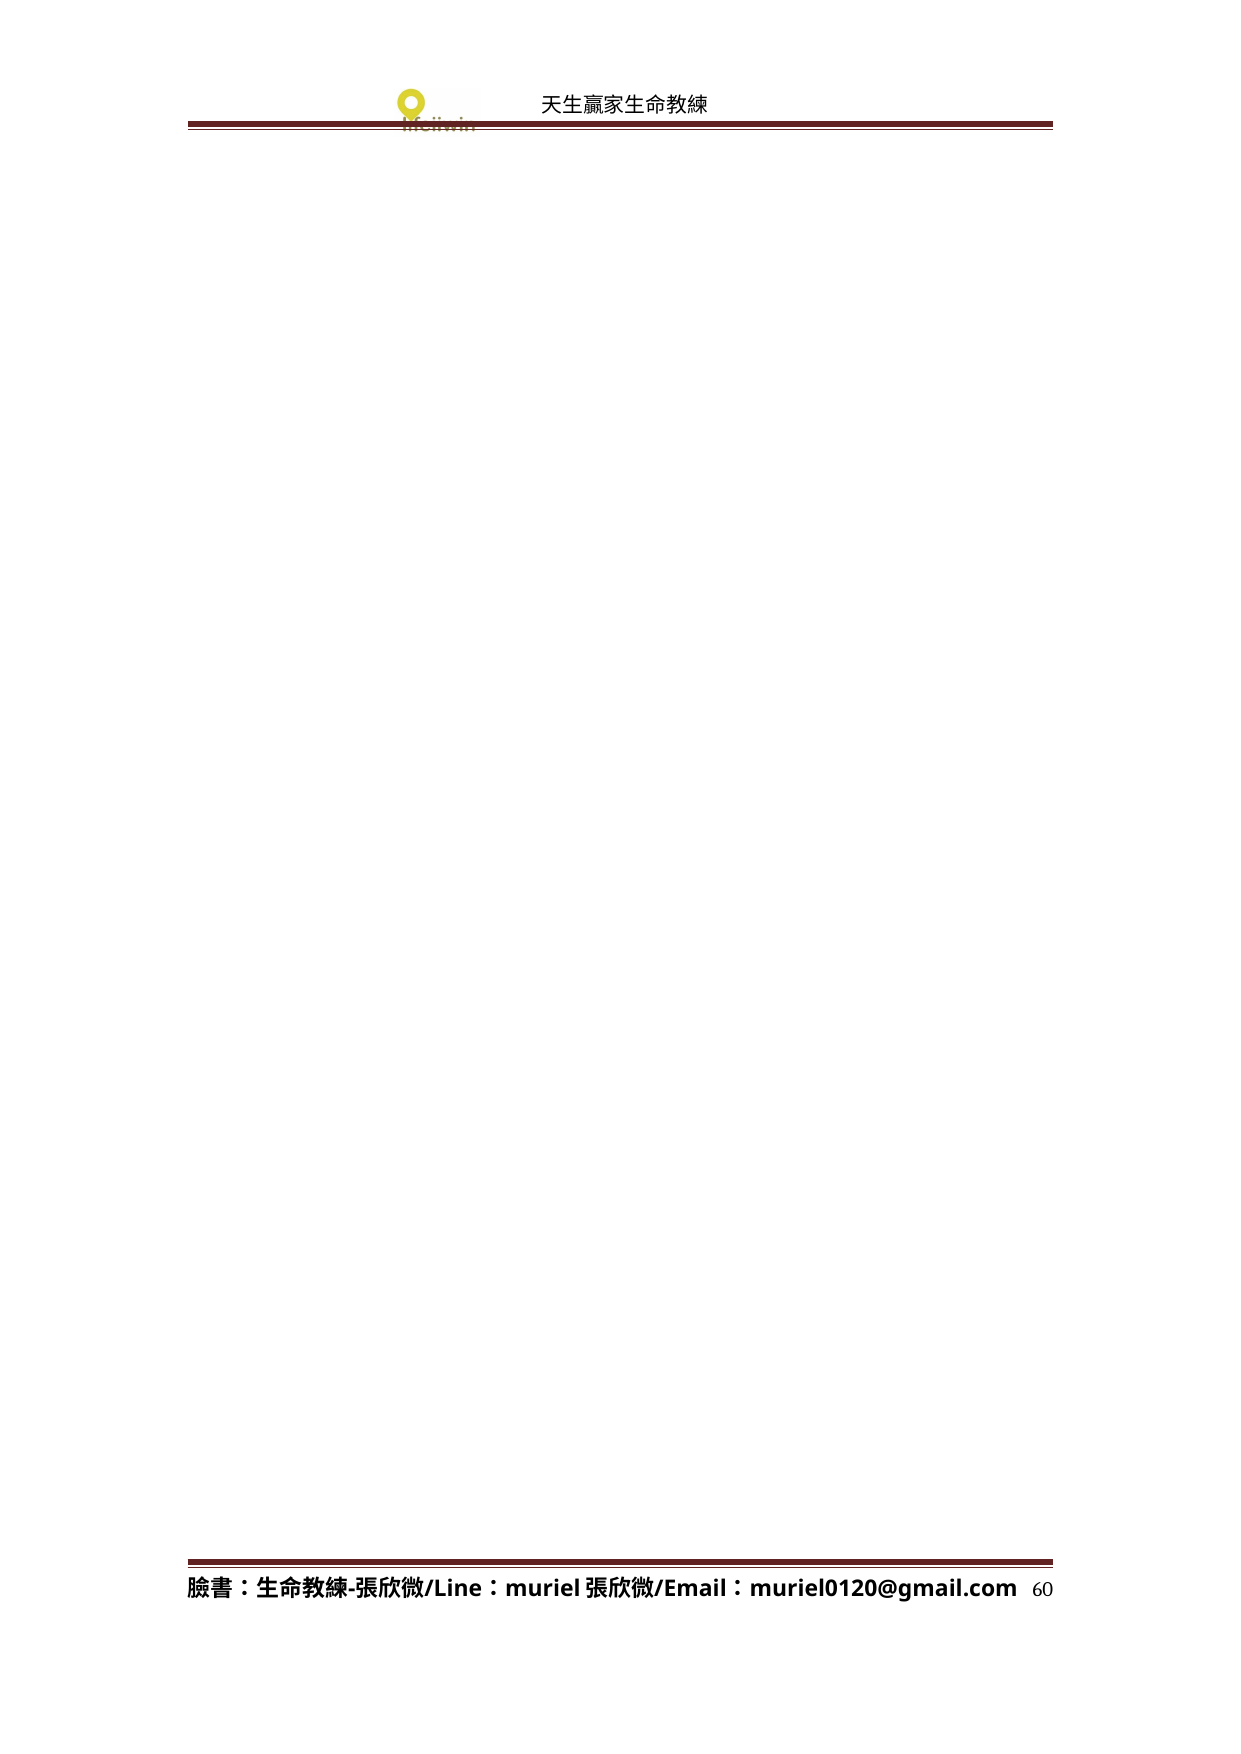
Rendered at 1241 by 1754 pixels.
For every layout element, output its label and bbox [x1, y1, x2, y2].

picture [393, 130, 482, 137]
picture [393, 88, 482, 121]
